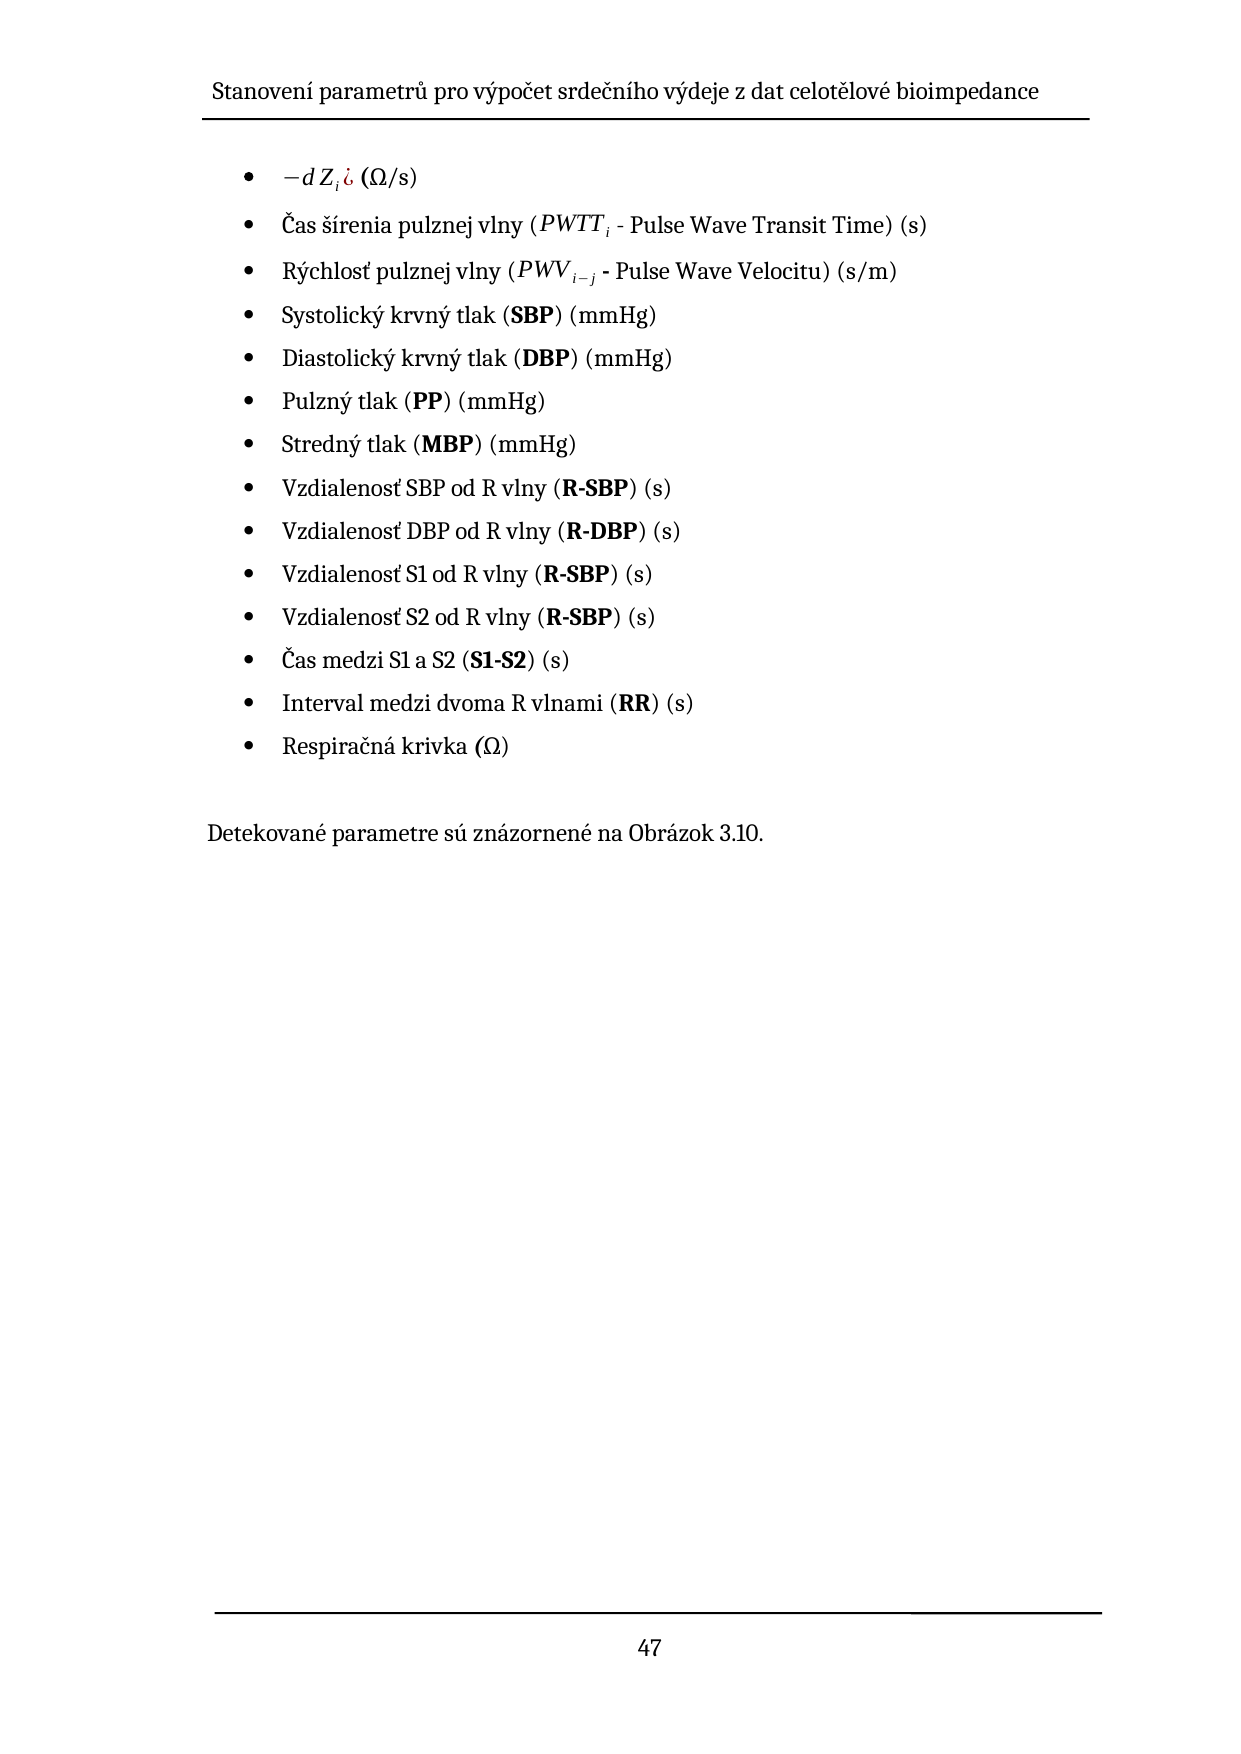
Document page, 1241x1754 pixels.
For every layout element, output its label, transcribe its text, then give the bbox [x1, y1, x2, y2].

list Vzdialenosť SBP od R vlny (R-SBP) (s) [244, 473, 1092, 502]
list Vzdialenosť DBP od R vlny (R-DBP) (s) [244, 517, 1092, 545]
list (Ω/s) [244, 163, 1092, 195]
list Vzdialenosť S2 od R vlny (R-SBP) (s) [244, 603, 1092, 632]
list Respiračná krivka (Ω) [244, 732, 1092, 761]
list Diastolický krvný tlak (DBP) (mmHg) [244, 344, 1092, 373]
list Rýchlosť pulznej vlny ( - Pulse Wave Velocitu) (s/m) [244, 255, 1092, 287]
list Čas medzi S1 a S2 (S1-S2) (s) [244, 646, 1092, 675]
list Vzdialenosť S1 od R vlny (R-SBP) (s) [244, 560, 1092, 588]
list Stredný tlak (MBP) (mmHg) [244, 430, 1092, 459]
list Čas šírenia pulznej vlny ( - Pulse Wave Transit Time) (s) [244, 209, 1092, 241]
list Pulzný tlak (PP) (mmHg) [244, 387, 1092, 416]
list Systolický krvný tlak (SBP) (mmHg) [244, 301, 1092, 330]
list Interval medzi dvoma R vlnami (RR) (s) [244, 689, 1092, 718]
